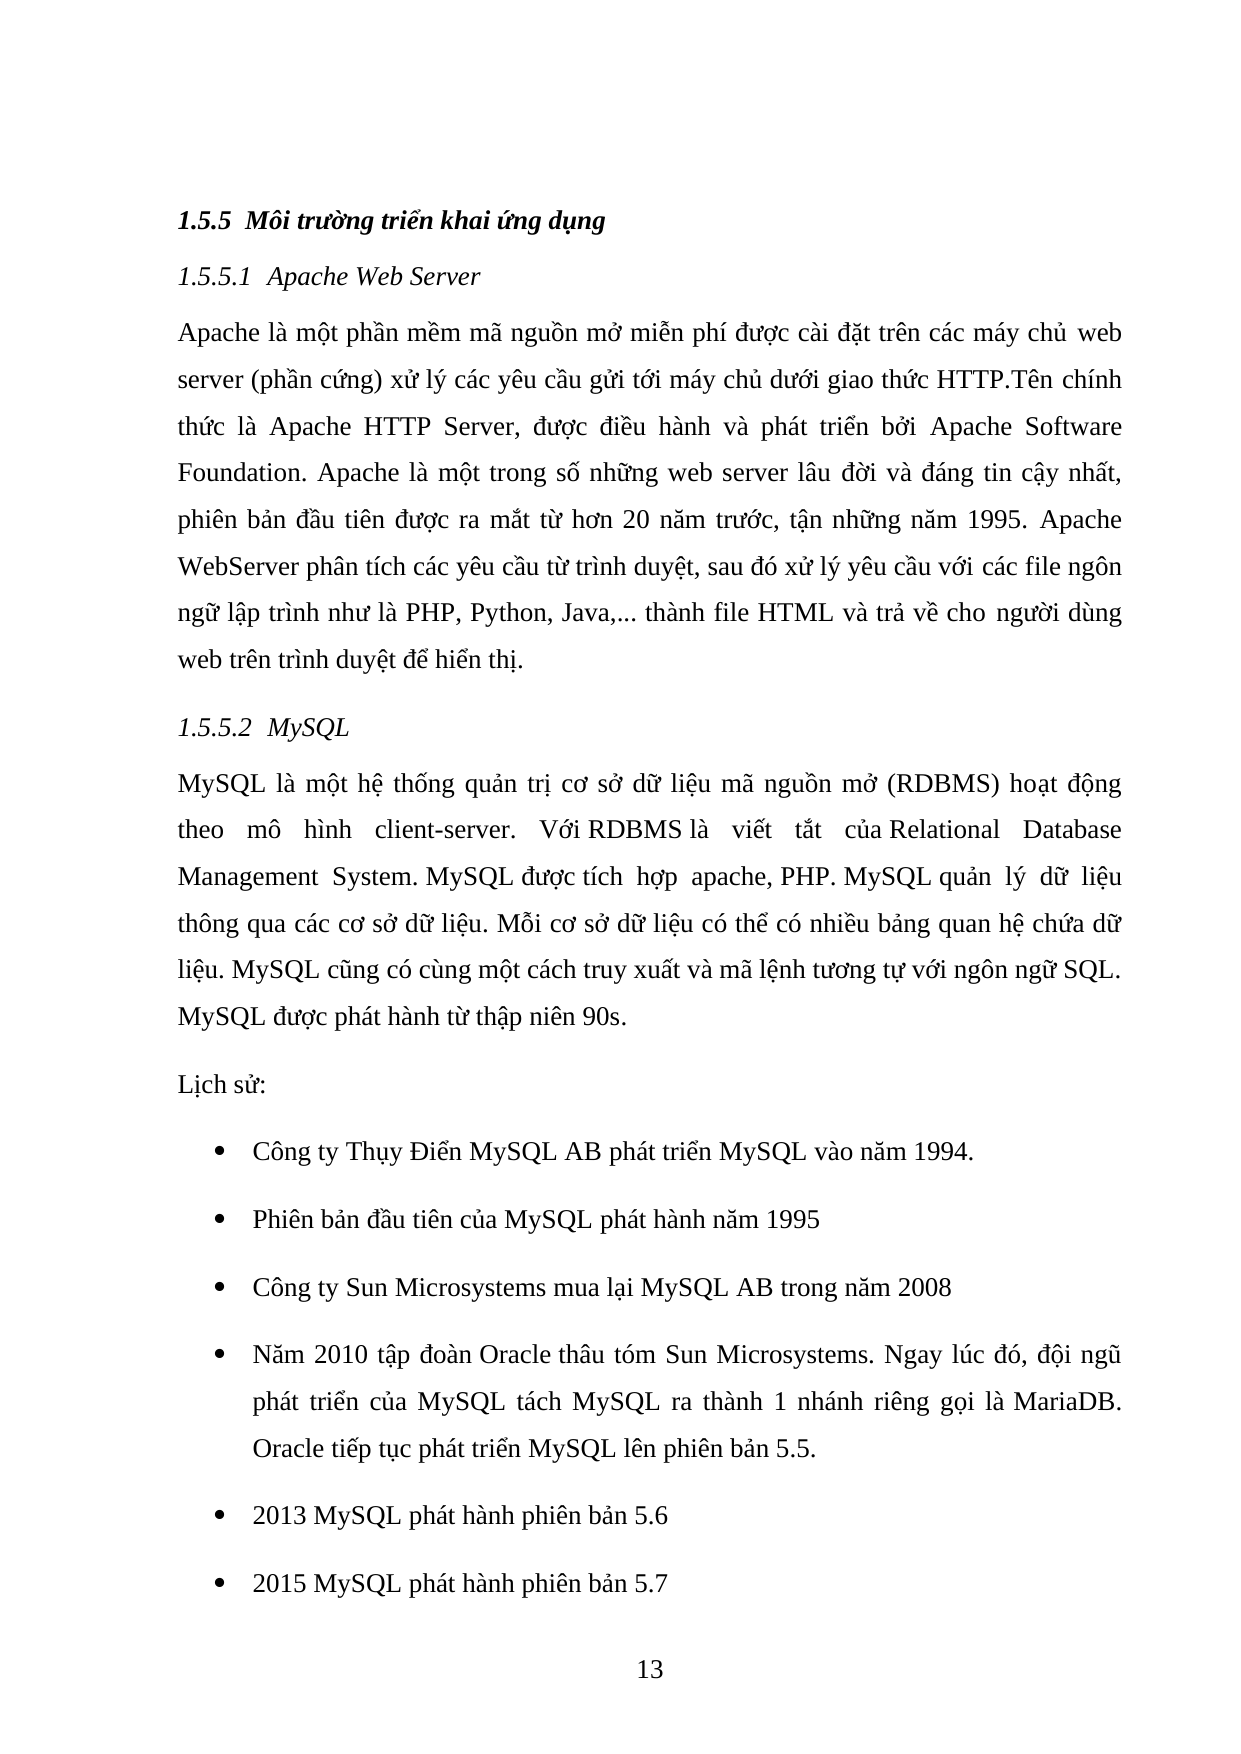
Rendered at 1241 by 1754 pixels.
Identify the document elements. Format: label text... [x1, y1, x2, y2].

subtitle Apache Web Server [177, 260, 1122, 292]
list Công ty Thụy Điển MySQL AB phát triển MySQL vào năm 1994. [215, 1135, 1122, 1166]
subtitle MySQL [177, 711, 1122, 742]
list Năm 2010 tập đoàn Oracle thâu tóm Sun Microsystems. Ngay lúc đó, đội ngũ phát triển của MySQL tách MySQL ra thành 1 nhánh riêng gọi là MariaDB. Oracle tiếp tục phát triển MySQL lên phiên bản 5.5. [215, 1338, 1122, 1463]
subtitle Môi trường triển khai ứng dụng [177, 204, 1122, 235]
list Phiên bản đầu tiên của MySQL phát hành năm 1995 [215, 1203, 1122, 1234]
list 2015 MySQL phát hành phiên bản 5.7 [215, 1567, 1122, 1598]
text Lịch sử: [177, 1068, 1122, 1099]
list Công ty Sun Microsystems mua lại MySQL AB trong năm 2008 [215, 1271, 1122, 1302]
text MySQL là một hệ thống quản trị cơ sở dữ liệu mã nguồn mở (RDBMS) hoạt động theo mô hình client-server. Với RDBMS là viết tắt của Relational Database Management System. MySQL được tích hợp apache, PHP. MySQL quản lý dữ liệu thông qua các cơ sở dữ liệu. Mỗi cơ sở dữ liệu có thể có nhiều bảng quan hệ chứa dữ liệu. MySQL cũng có cùng một cách truy xuất và mã lệnh tương tự với ngôn ngữ SQL. MySQL được phát hành từ thập niên 90s. [177, 767, 1122, 1031]
list 2013 MySQL phát hành phiên bản 5.6 [215, 1499, 1122, 1531]
text Apache là một phần mềm mã nguồn mở miễn phí được cài đặt trên các máy chủ web server (phần cứng) xử lý các yêu cầu gửi tới máy chủ dưới giao thức HTTP.Tên chính thức là Apache HTTP Server, được điều hành và phát triển bởi Apache Software Foundation. Apache là một trong số những web server lâu đời và đáng tin cậy nhất, phiên bản đầu tiên được ra mắt từ hơn 20 năm trước, tận những năm 1995. Apache WebServer phân tích các yêu cầu từ trình duyệt, sau đó xử lý yêu cầu với các file ngôn ngữ lập trình như là PHP, Python, Java,... thành file HTML và trả về cho người dùng web trên trình duyệt để hiển thị. [177, 317, 1122, 674]
